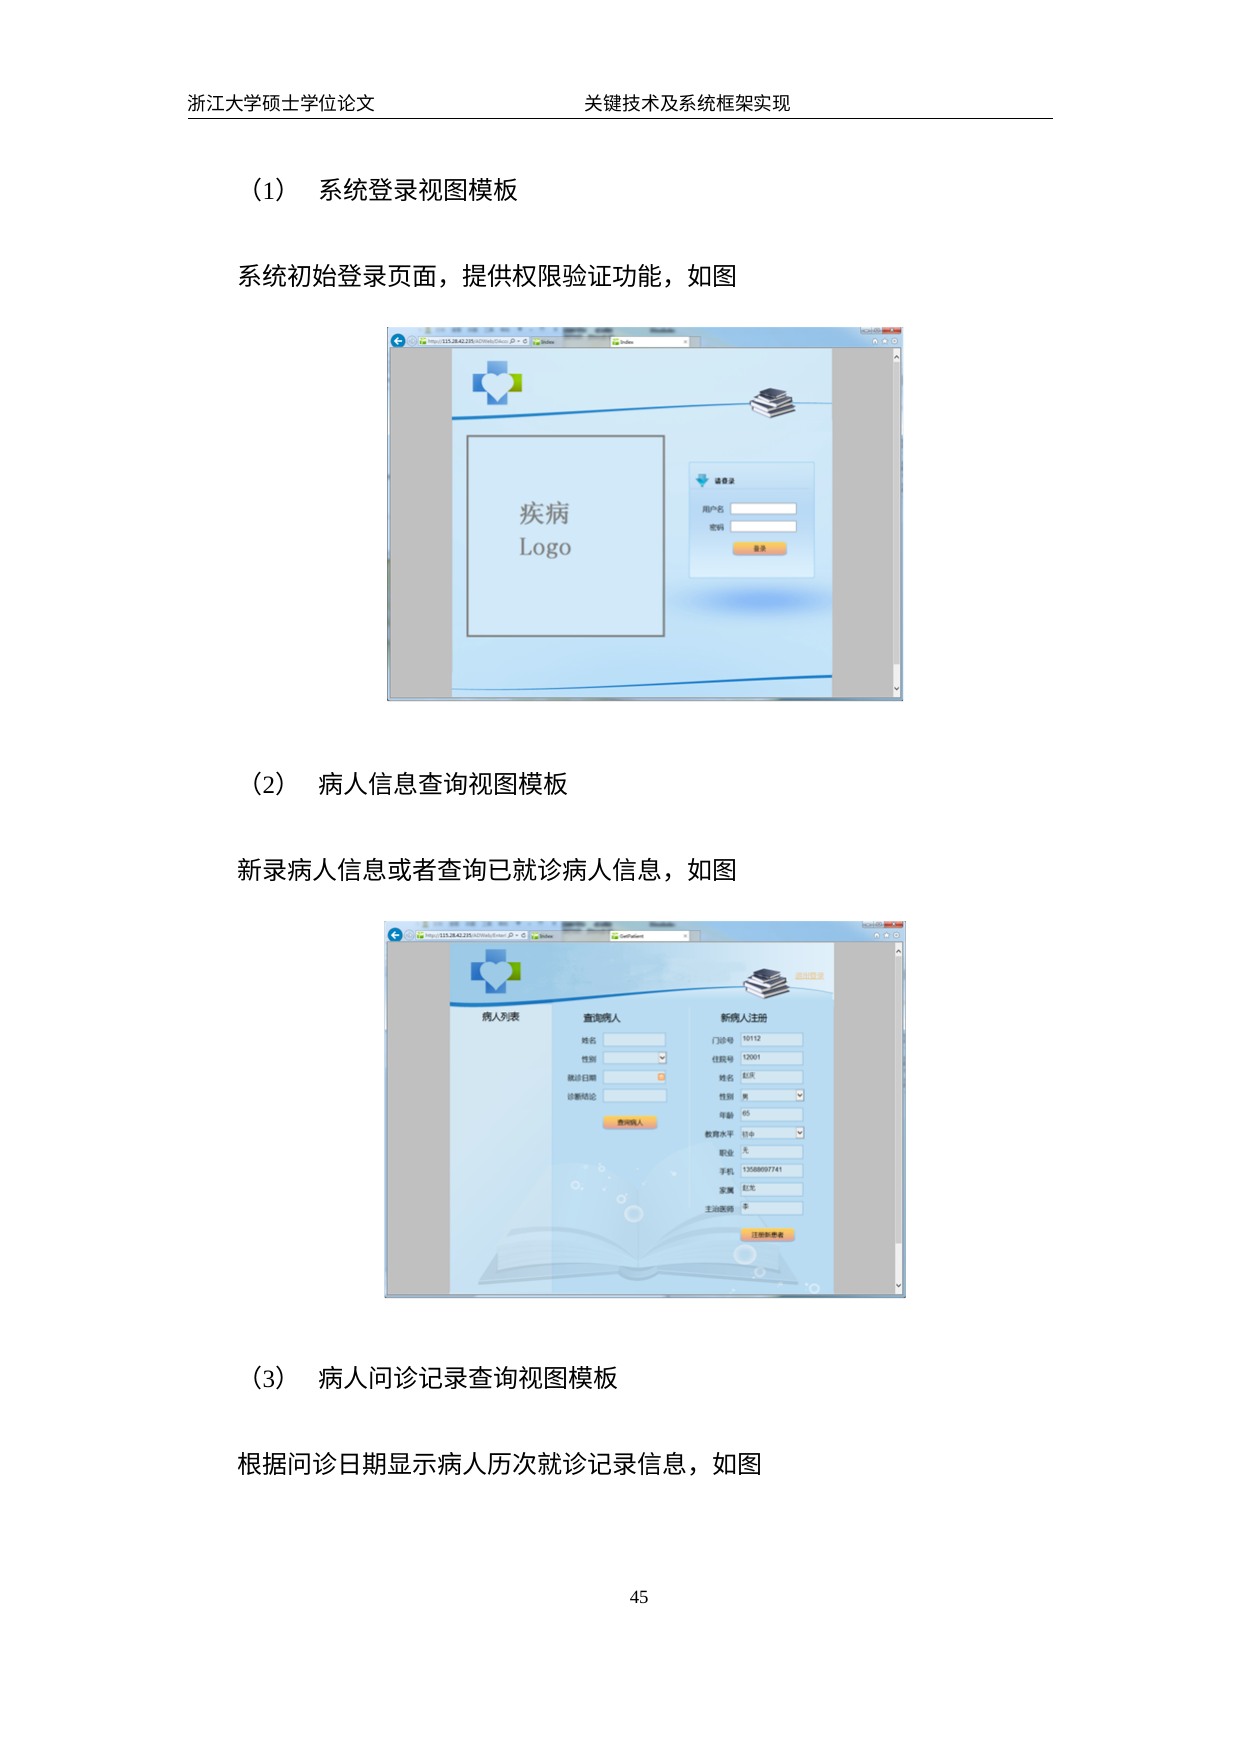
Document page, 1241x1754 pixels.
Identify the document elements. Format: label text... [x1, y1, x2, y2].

text 系统初始登录页面，提供权限验证功能，如图 [187, 241, 1053, 309]
text 新录病人信息或者查询已就诊病人信息，如图 [187, 835, 1053, 903]
text （2） 病人信息查询视图模板 [187, 749, 1053, 817]
text （3） 病人问诊记录查询视图模板 [187, 1343, 1053, 1411]
picture [387, 327, 904, 703]
text 根据问诊日期显示病人历次就诊记录信息，如图 [187, 1429, 1053, 1497]
text （1） 系统登录视图模板 [187, 155, 1053, 223]
picture [384, 921, 906, 1300]
